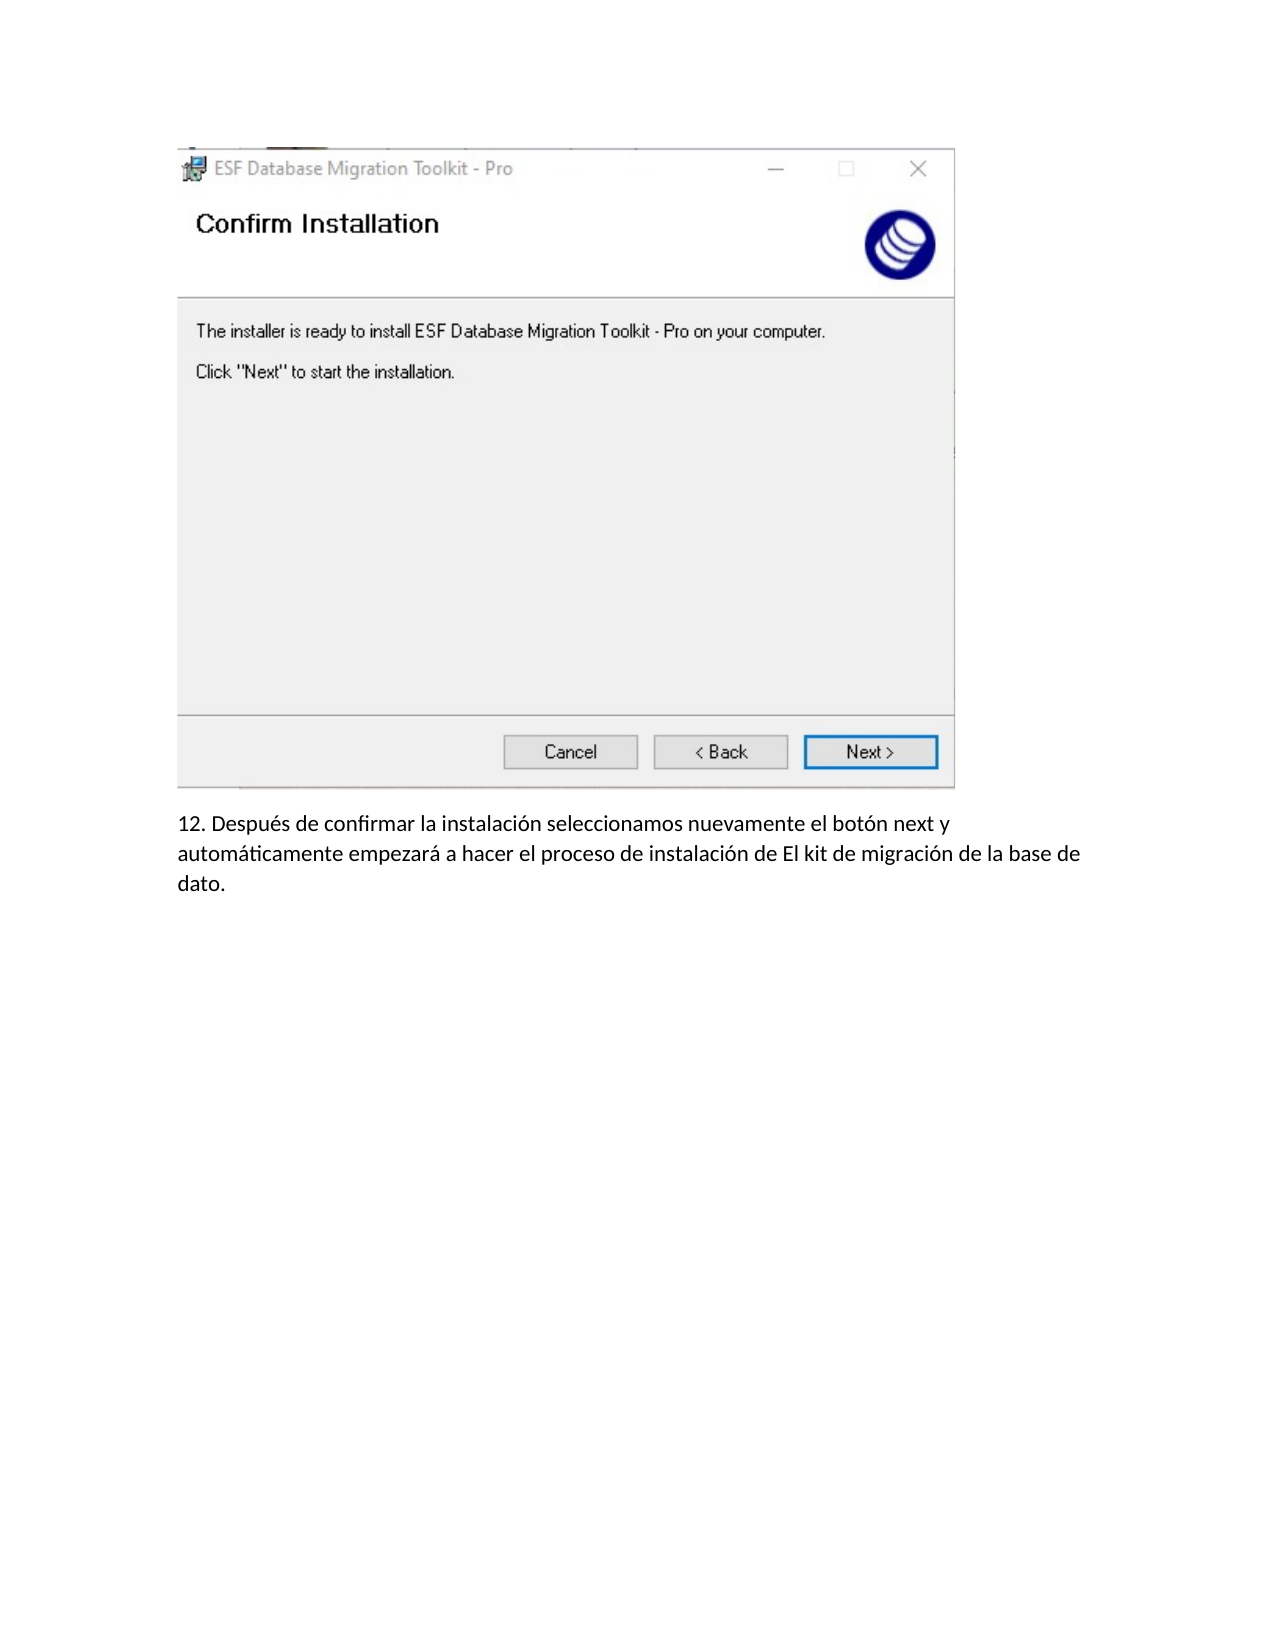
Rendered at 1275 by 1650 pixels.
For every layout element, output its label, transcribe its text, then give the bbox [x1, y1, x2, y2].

text 12. Después de confirmar la instalación seleccionamos nuevamente el botón next y automáticamente empezará a hacer el proceso de instalación de El kit de migración de la base de dato. [177, 809, 1098, 897]
picture [177, 147, 956, 790]
